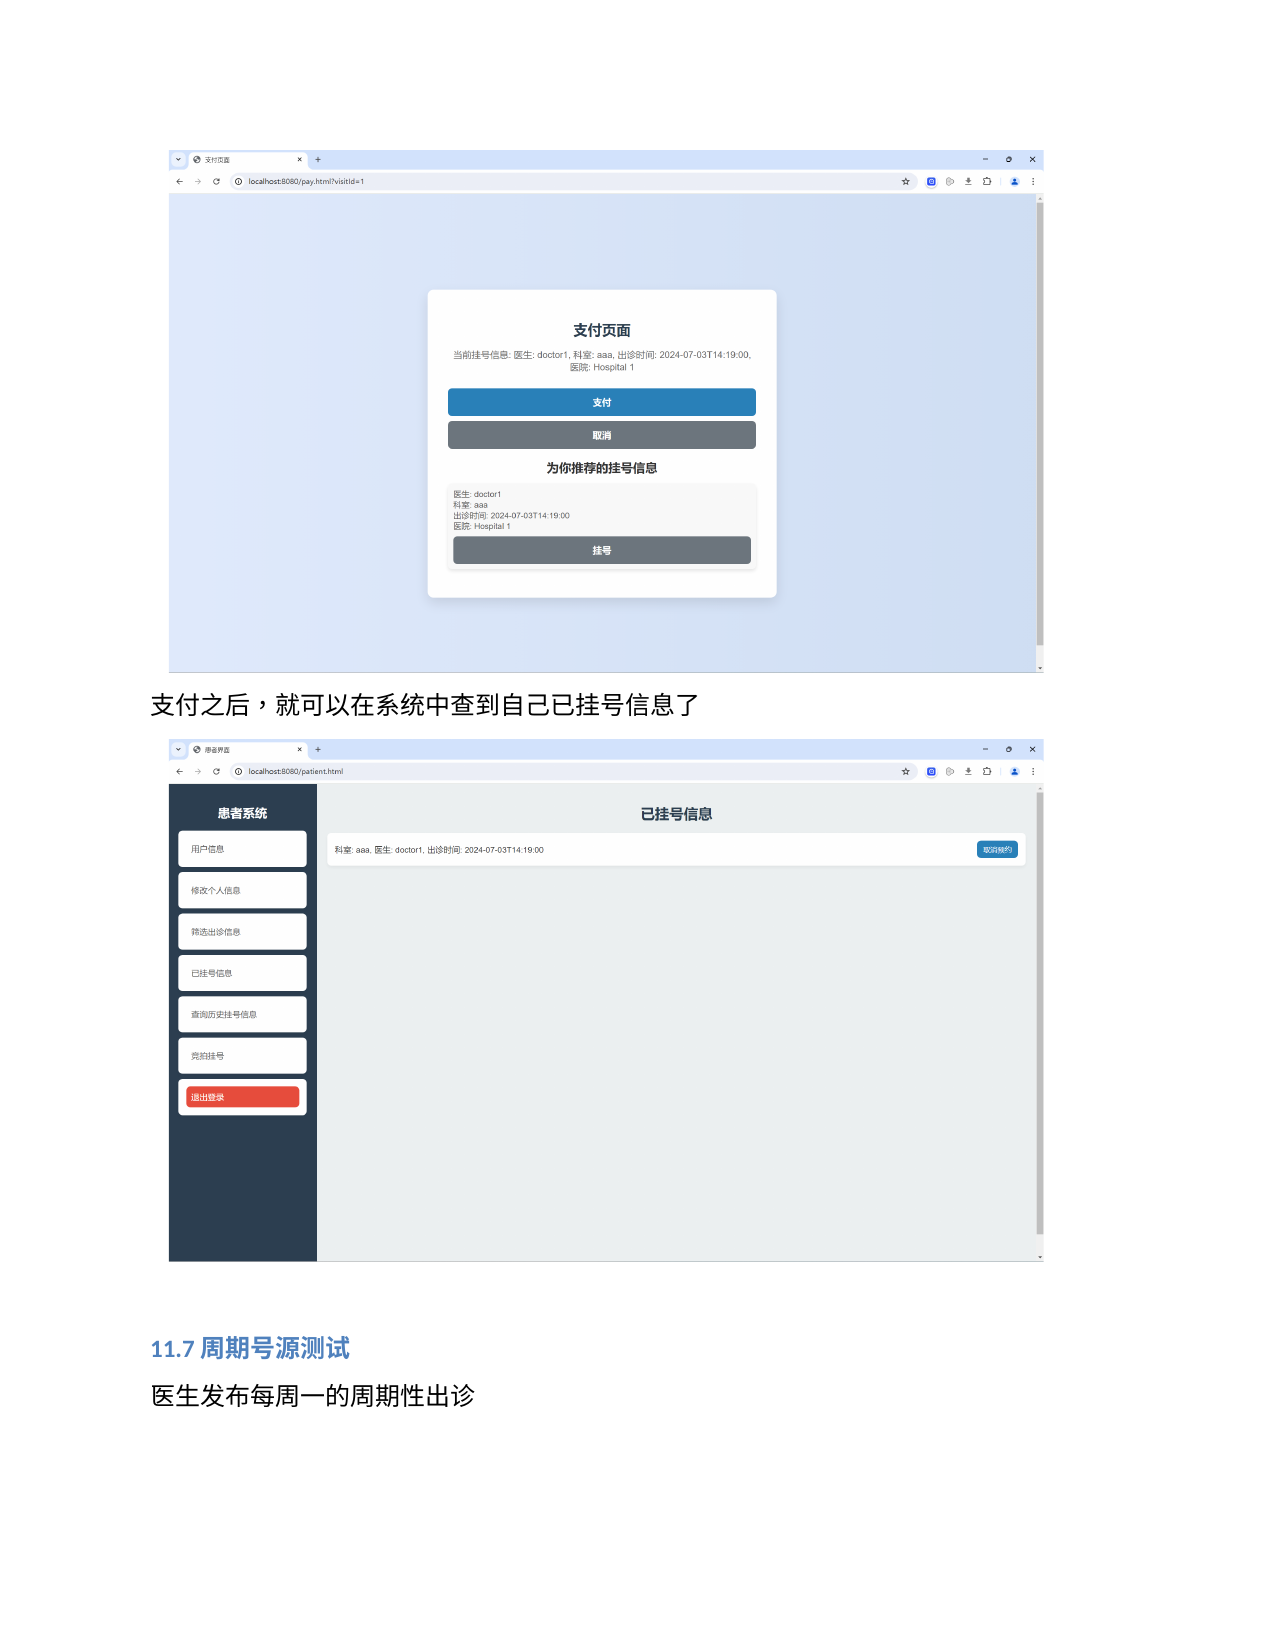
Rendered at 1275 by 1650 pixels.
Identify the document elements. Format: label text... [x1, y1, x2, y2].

picture [168, 150, 1044, 673]
text 支付之后，就可以在系统中查到自己已挂号信息了 [150, 692, 1125, 720]
subtitle 11.7 周期号源测试 [150, 1330, 1125, 1364]
text 医生发布每周一的周期性出诊 [150, 1383, 1125, 1412]
picture [168, 739, 1044, 1262]
